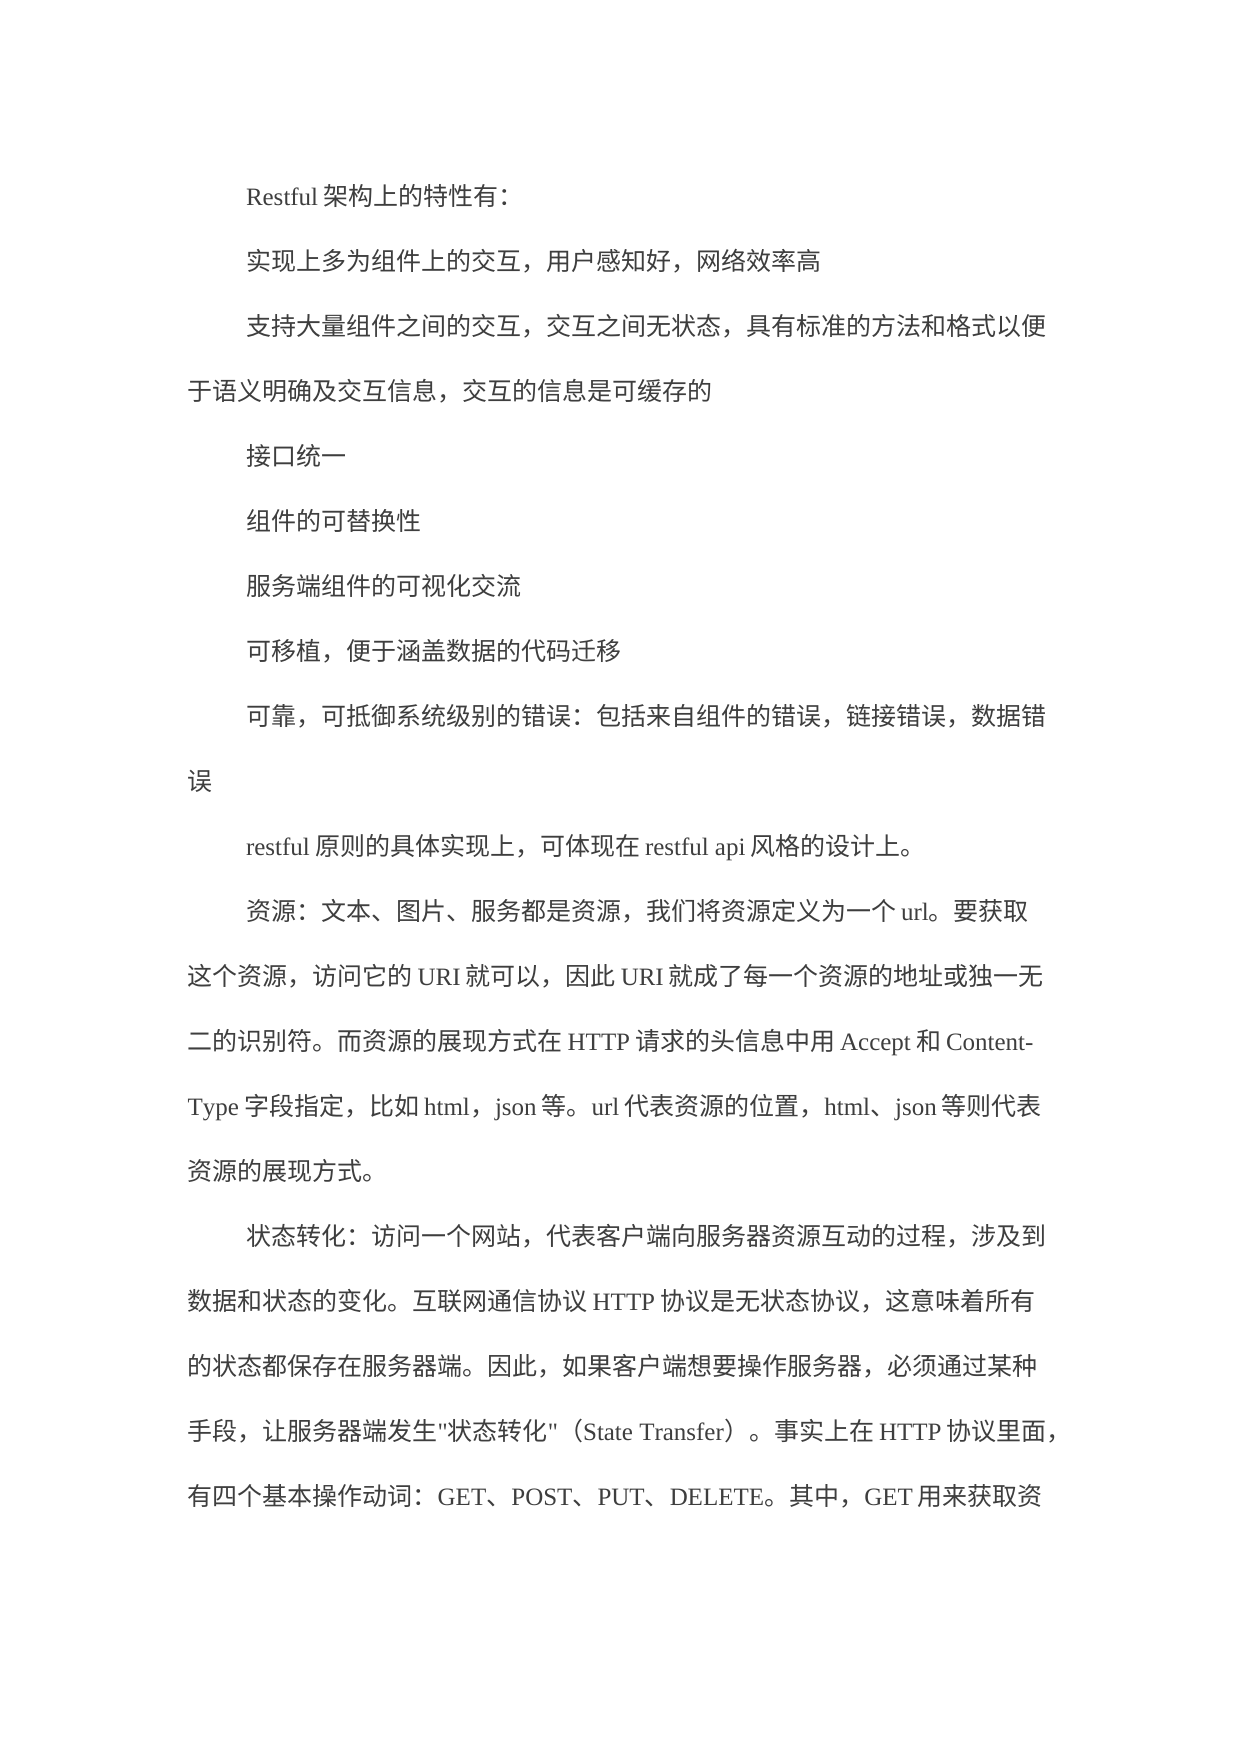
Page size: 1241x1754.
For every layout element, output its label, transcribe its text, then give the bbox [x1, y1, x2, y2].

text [187, 1202, 1053, 1527]
text Restful架构上的特性有： [187, 162, 1053, 227]
text 资源：文本、图片、服务都是资源，我们将资源定义为一个url。要获取这个资源，访问它的URI就可以，因此URI就成了每一个资源的地址或独一无二的识别符。而资源的展现方式在HTTP请求的头信息中用Accept和Content-Type字段指定，比如html，json等。url代表资源的位置，html、json等则代表资源的展现方式。 [187, 877, 1053, 1202]
text 组件的可替换性 [187, 487, 1053, 552]
text 可移植，便于涵盖数据的代码迁移 [187, 617, 1053, 682]
text 服务端组件的可视化交流 [187, 552, 1053, 617]
text 接口统一 [187, 422, 1053, 487]
text 实现上多为组件上的交互，用户感知好，网络效率高 [187, 227, 1053, 292]
text 可靠，可抵御系统级别的错误：包括来自组件的错误，链接错误，数据错误 [187, 682, 1053, 812]
text 支持大量组件之间的交互，交互之间无状态，具有标准的方法和格式以便于语义明确及交互信息，交互的信息是可缓存的 [187, 292, 1053, 422]
text restful原则的具体实现上，可体现在restful api风格的设计上。 [187, 812, 1053, 877]
